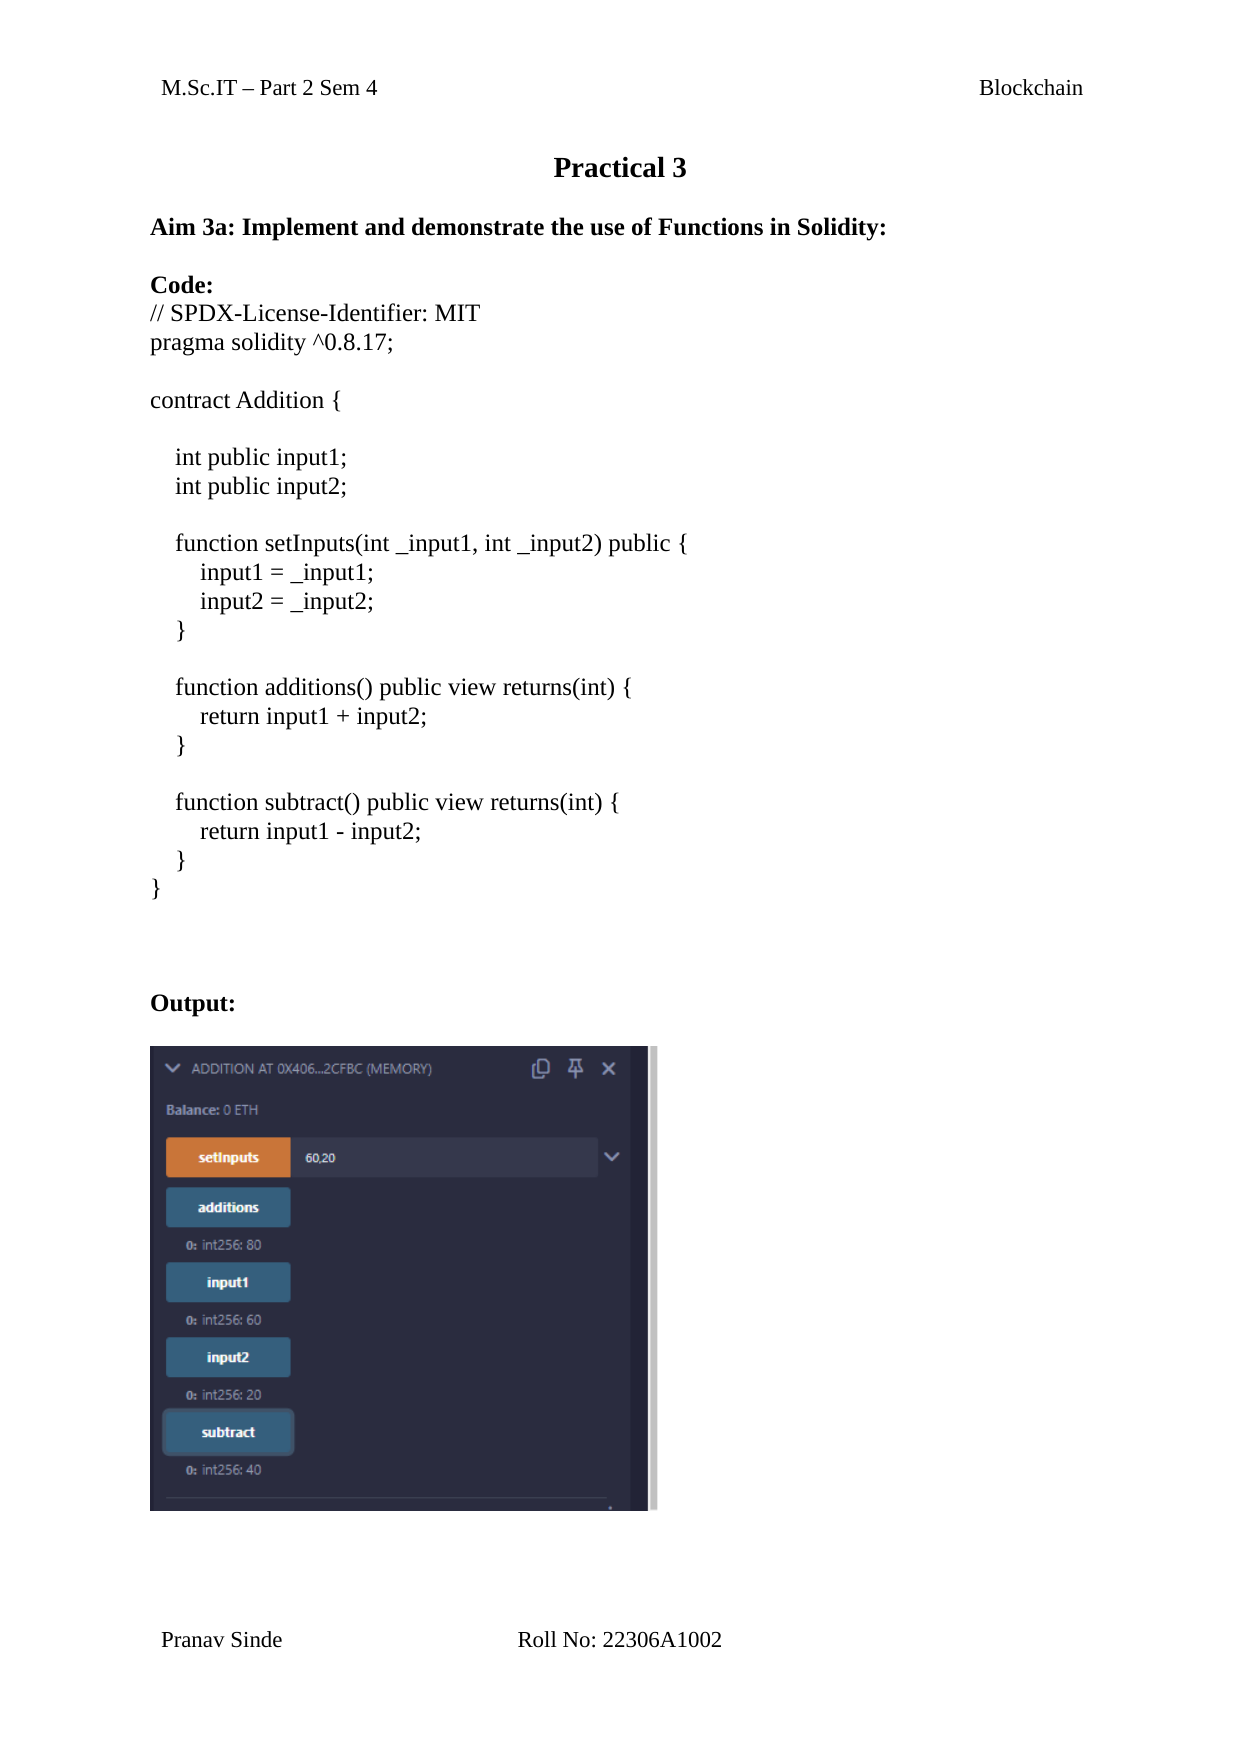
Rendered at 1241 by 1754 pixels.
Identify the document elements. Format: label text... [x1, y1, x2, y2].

text } [150, 615, 1090, 643]
text pragma solidity ^0.8.17; [150, 327, 1090, 356]
text input1 = _input1; [150, 557, 1090, 586]
text function subtract() public view returns(int) { [150, 787, 1090, 816]
text Code: [150, 270, 1090, 298]
text Aim 3a: Implement and demonstrate the use of Functions in Solidity: [150, 212, 1090, 241]
text } [150, 730, 1090, 758]
text Output: [150, 988, 1090, 1017]
text return input1 + input2; [150, 701, 1090, 730]
text } [150, 845, 1090, 873]
text Practical 3 [150, 150, 1090, 183]
text int public input2; [150, 471, 1090, 500]
text // SPDX-License-Identifier: MIT [150, 298, 1090, 327]
text } [150, 873, 1090, 902]
picture [150, 1046, 658, 1511]
text int public input1; [150, 442, 1090, 471]
text contract Addition { [150, 385, 1090, 413]
text return input1 - input2; [150, 816, 1090, 845]
text input2 = _input2; [150, 586, 1090, 615]
text function setInputs(int _input1, int _input2) public { [150, 528, 1090, 557]
text function additions() public view returns(int) { [150, 672, 1090, 701]
